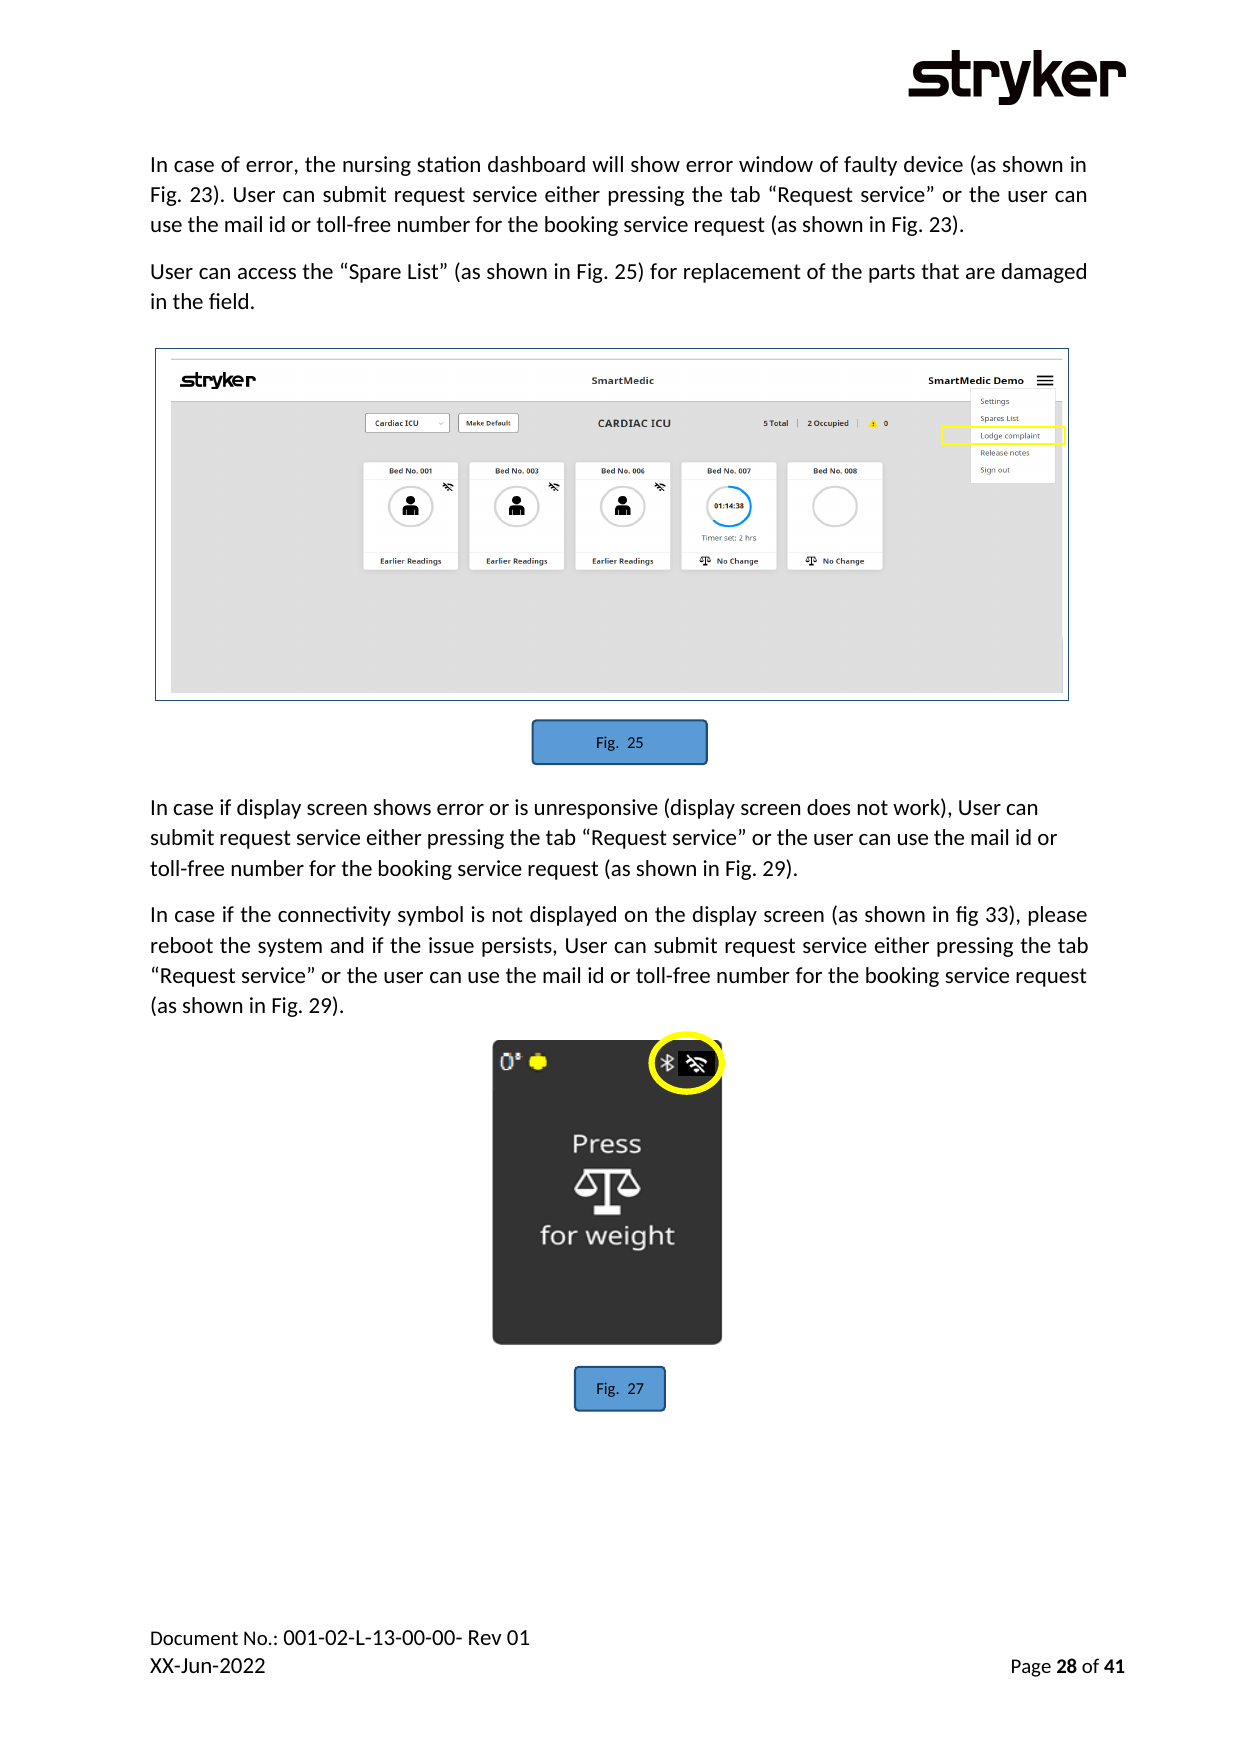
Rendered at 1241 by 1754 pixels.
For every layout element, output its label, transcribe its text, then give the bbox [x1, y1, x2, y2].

picture [655, 1040, 718, 1088]
picture [492, 1040, 723, 1345]
text In case if the connectivity symbol is not displayed on the display screen (as shown in fig 33), please reboot the system and if the issue persists, User can submit request service either pressing the tab “Request service” or the user can use the mail id or toll-free number for the booking service request (as shown in Fig. 29). [150, 901, 1090, 1019]
text User can access the “Spare List” (as shown in Fig. 25) for replacement of the parts that are damaged in the field. [150, 257, 1090, 316]
text In case if display screen shows error or is unresponsive (display screen does not work), User can submit request service either pressing the tab “Request service” or the user can use the mail id or toll-free number for the booking service request (as shown in Fig. 29). [150, 793, 1090, 882]
picture [171, 356, 1063, 693]
picture [715, 1040, 723, 1050]
picture [943, 428, 1063, 443]
text In case of error, the nursing station dashboard will show error window of faulty device (as shown in Fig. 23). User can submit request service either pressing the tab “Request service” or the user can use the mail id or toll-free number for the booking service request (as shown in Fig. 23). [150, 150, 1090, 238]
picture [908, 50, 1126, 105]
